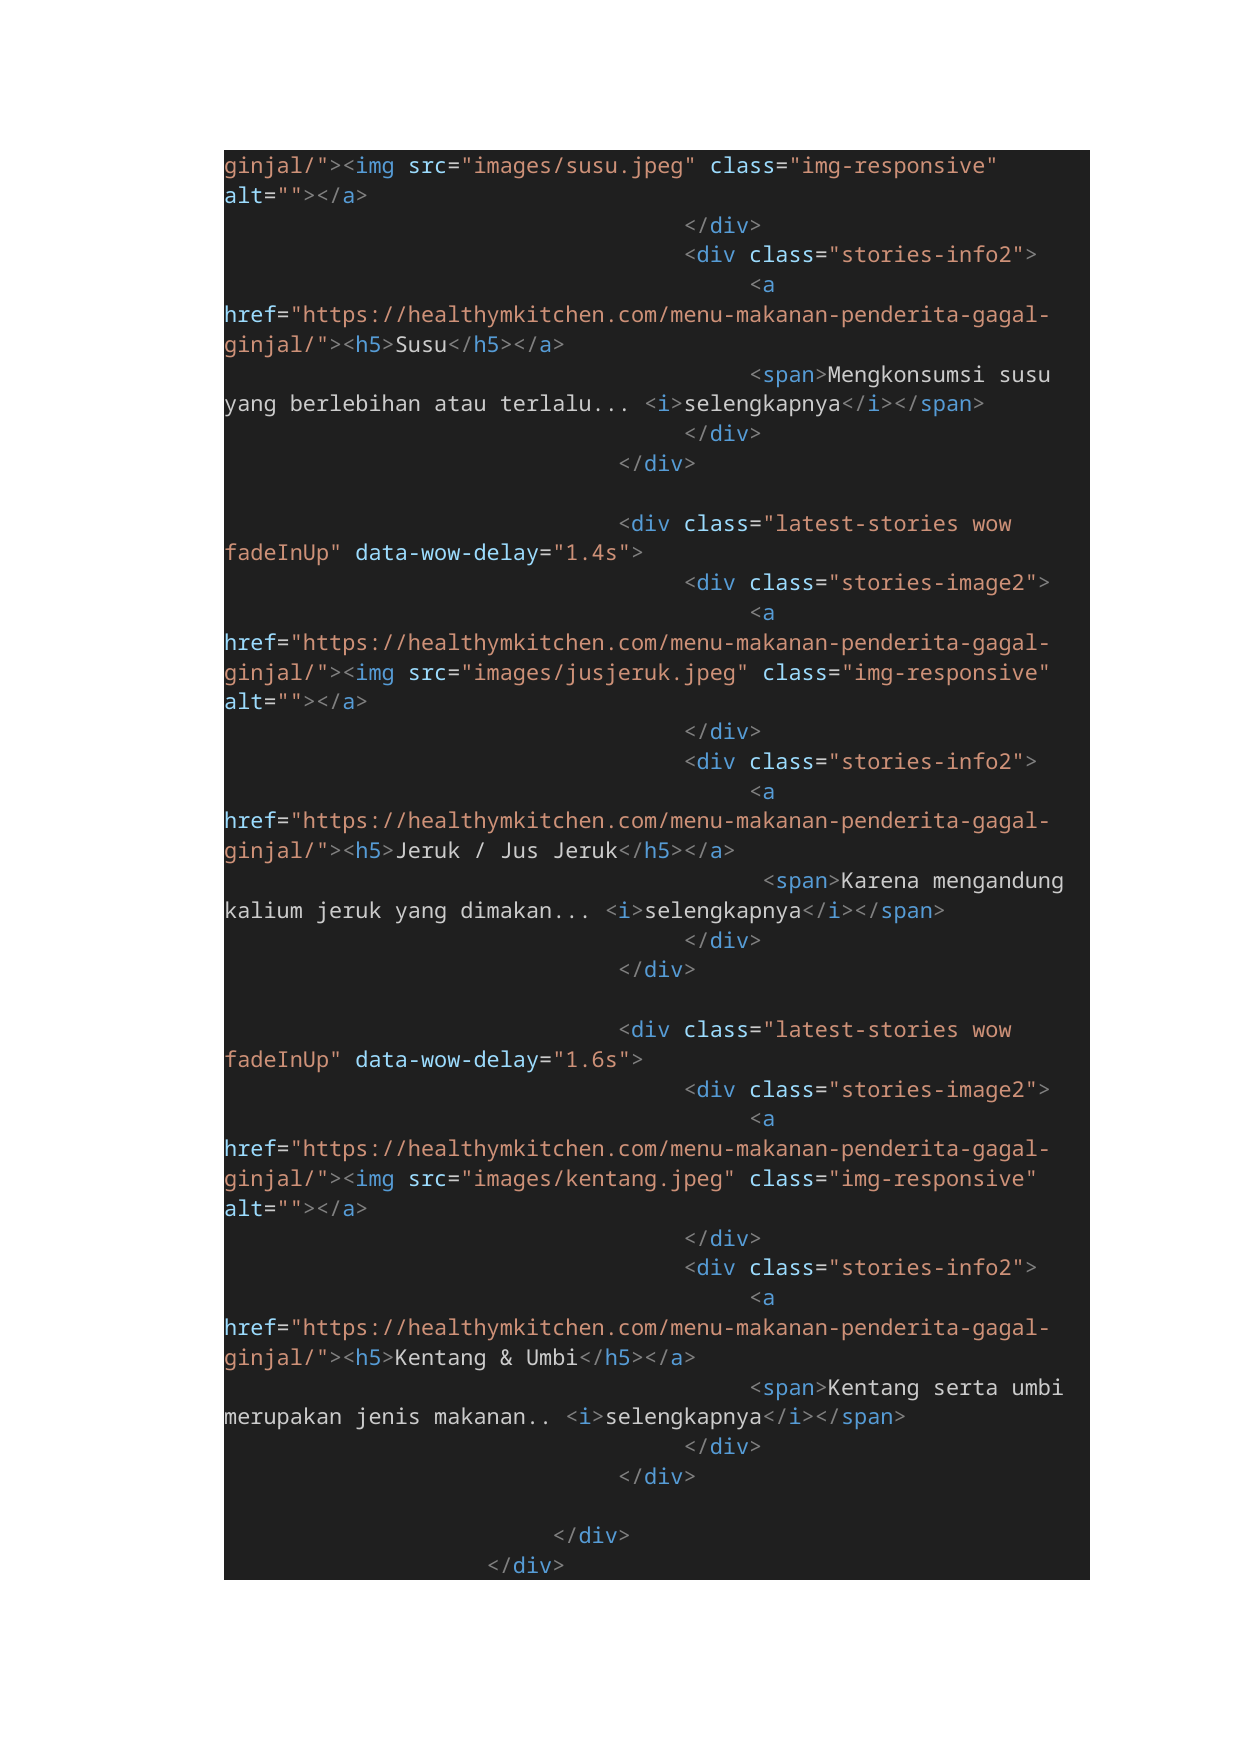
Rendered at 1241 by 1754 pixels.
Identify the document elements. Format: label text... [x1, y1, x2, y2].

text </div> [224, 1520, 1090, 1550]
text <span>Mengkonsumsi susu yang berlebihan atau terlalu... <i>selengkapnya</i></span> [224, 358, 1090, 418]
text </div> [224, 924, 1090, 954]
text <div class="stories-image2"> [224, 1073, 1090, 1103]
text </div> [224, 418, 1090, 448]
text </div> [224, 448, 1090, 478]
text <a href="https://healthymkitchen.com/menu-makanan-penderita-gagal-ginjal/"><img src="images/kentang.jpeg" class="img-responsive" alt=""></a> [224, 1103, 1090, 1222]
text </div> [224, 1431, 1090, 1461]
text </div> [224, 1550, 1090, 1580]
text <a href="https://healthymkitchen.com/menu-makanan-penderita-gagal-ginjal/"><h5>Kentang & Umbi</h5></a> [224, 1282, 1090, 1371]
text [224, 150, 1090, 209]
text </div> [224, 716, 1090, 746]
text </div> [224, 1461, 1090, 1491]
text <span>Karena mengandung kalium jeruk yang dimakan... <i>selengkapnya</i></span> [224, 865, 1090, 924]
text </div> [224, 954, 1090, 984]
text <div class="stories-info2"> [224, 239, 1090, 269]
text <span>Kentang serta umbi merupakan jenis makanan.. <i>selengkapnya</i></span> [224, 1371, 1090, 1431]
text </div> [224, 1222, 1090, 1252]
text <div class="stories-info2"> [224, 746, 1090, 776]
text <div class="latest-stories wow fadeInUp" data-wow-delay="1.6s"> [224, 1014, 1090, 1073]
text <a href="https://healthymkitchen.com/menu-makanan-penderita-gagal-ginjal/"><img src="images/jusjeruk.jpeg" class="img-responsive" alt=""></a> [224, 597, 1090, 716]
text <a href="https://healthymkitchen.com/menu-makanan-penderita-gagal-ginjal/"><h5>Susu</h5></a> [224, 269, 1090, 358]
text <div class="latest-stories wow fadeInUp" data-wow-delay="1.4s"> [224, 507, 1090, 567]
text <div class="stories-info2"> [224, 1252, 1090, 1282]
text <div class="stories-image2"> [224, 567, 1090, 597]
text </div> [224, 209, 1090, 239]
text <a href="https://healthymkitchen.com/menu-makanan-penderita-gagal-ginjal/"><h5>Jeruk / Jus Jeruk</h5></a> [224, 776, 1090, 865]
